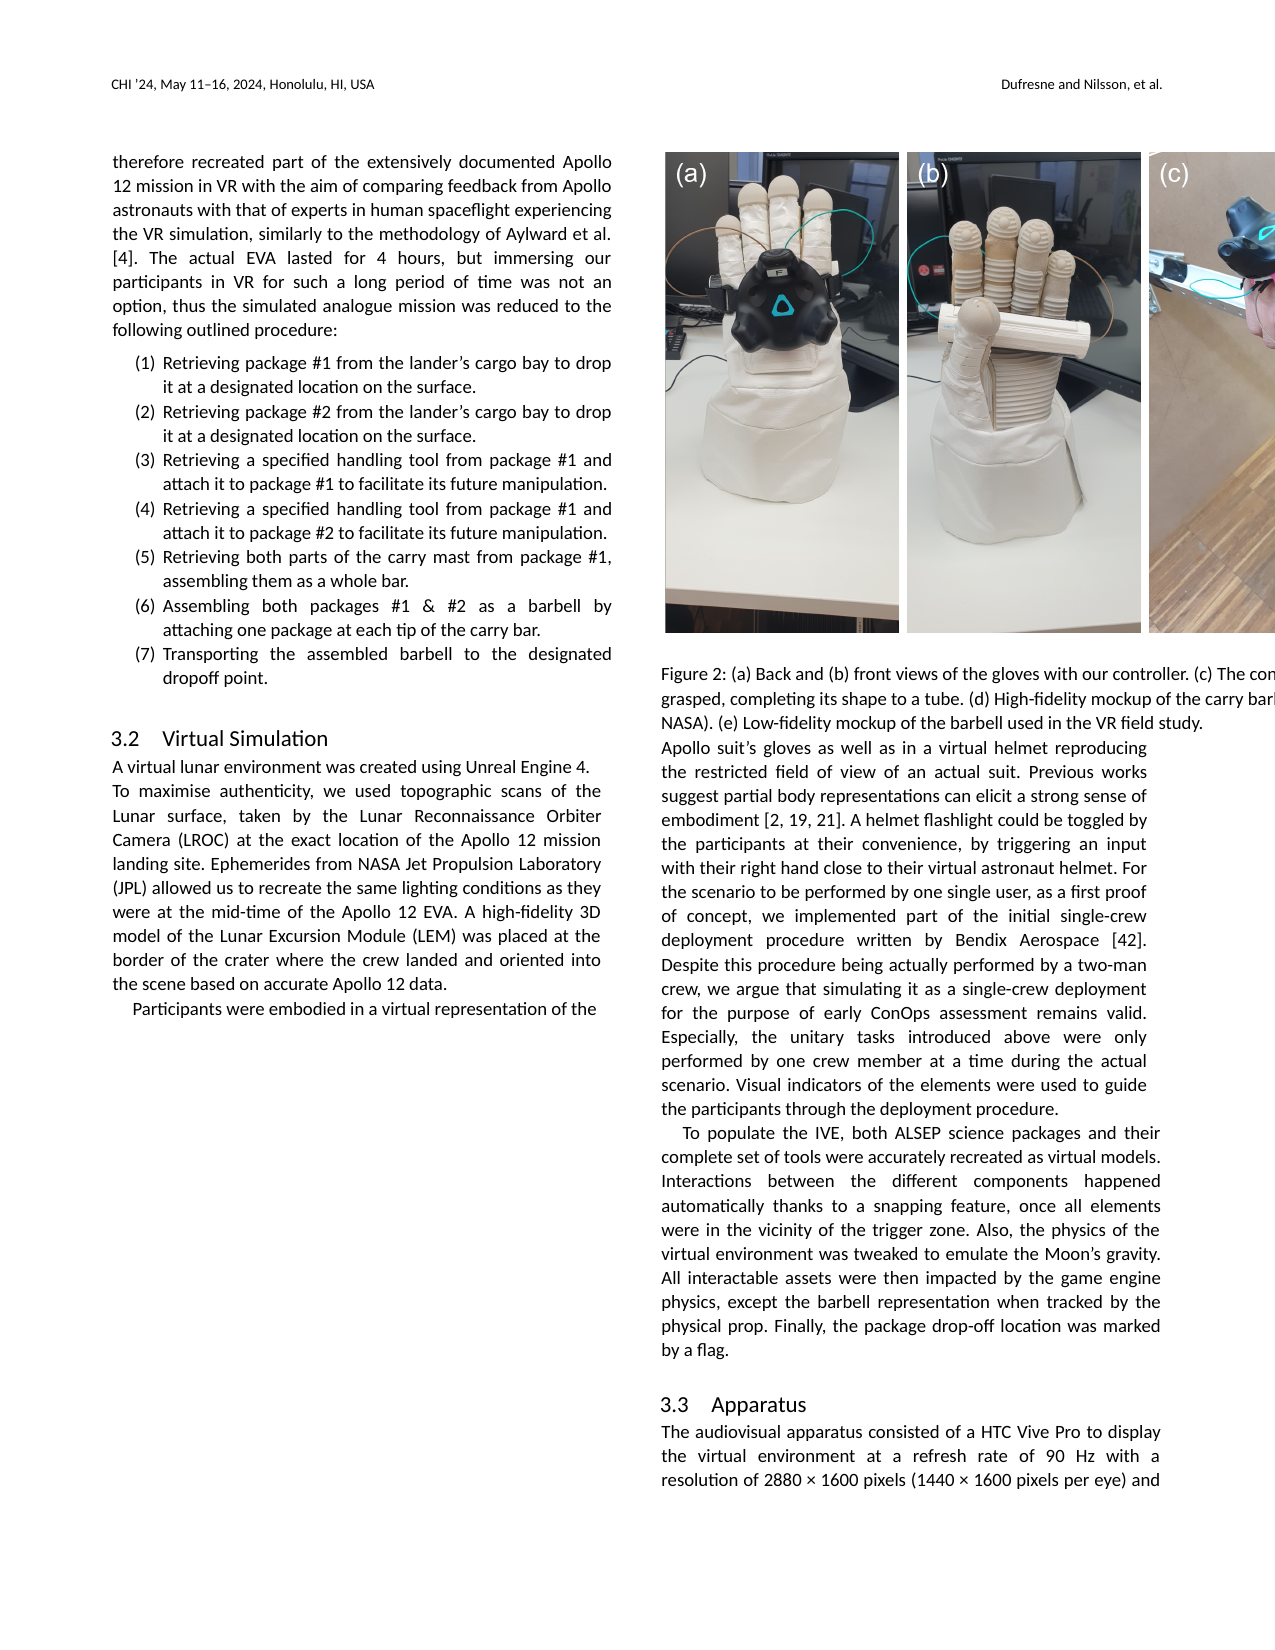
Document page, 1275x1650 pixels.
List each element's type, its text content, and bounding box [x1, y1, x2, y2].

text Apollo suit’s gloves as well as in a virtual helmet reproducing the restricted field of view of an actual suit. Previous works suggest partial body representations can elicit a strong sense of embodiment [2, 19, 21]. A helmet flashlight could be toggled by the participants at their convenience, by triggering an input with their right hand close to their virtual astronaut helmet. For the scenario to be performed by one single user, as a first proof of concept, we implemented part of the initial single-crew deployment procedure written by Bendix Aerospace [42]. Despite this procedure being actually performed by a two-man crew, we argue that simulating it as a single-crew deployment for the purpose of early ConOps assessment remains valid. Especially, the unitary tasks introduced above were only performed by one crew member at a time during the actual scenario. Visual indicators of the elements were used to guide the participants through the deployment procedure. [661, 736, 1148, 1120]
text To maximise authenticity, we used topographic scans of the Lunar surface, taken by the Lunar Reconnaissance Orbiter Camera (LROC) at the exact location of the Apollo 12 mission landing site. Ephemerides from NASA Jet Propulsion Laboratory (JPL) allowed us to recreate the same lighting conditions as they were at the mid-time of the Apollo 12 EVA. A high-fidelity 3D model of the Lunar Excursion Module (LEM) was placed at the border of the crater where the crew landed and oriented into the scene based on accurate Apollo 12 data. [112, 780, 602, 995]
table_header Figure 2: (a) Back and (b) front views of the gloves with our controller. (c) The controller nicely fits inside the mockup’s carry mast when grasped, completing its shape to a tube. (d) High-fidelity mockup of the carry barbell as used in real-world analogue field studies (credit: NASA). (e) Low-fidelity mockup of the barbell used in the VR field study. [660, 633, 1275, 736]
list Retrieving both parts of the carry mast from package #1, assembling them as a whole bar. [134, 545, 612, 592]
list Retrieving package #2 from the lander’s cargo bay to drop it at a designated location on the surface. [134, 400, 612, 447]
list Retrieving a specified handling tool from package #1 and attach it to package #2 to facilitate its future manipulation. [134, 497, 612, 544]
list Retrieving a specified handling tool from package #1 and attach it to package #1 to facilitate its future manipulation. [134, 448, 612, 495]
text To populate the IVE, both ALSEP science packages and their complete set of tools were accurately recreated as virtual models. Interactions between the different components happened automatically thanks to a snapping feature, once all elements were in the vicinity of the trigger zone. Also, the physics of the virtual environment was tweaked to emulate the Moon’s gravity. All interactable assets were then impacted by the game engine physics, except the barbell representation when tracked by the physical prop. Finally, the package drop-off location was marked by a flag. [661, 1122, 1161, 1361]
subtitle Virtual Simulation [110, 724, 614, 752]
text A virtual lunar environment was created using Unreal Engine 4. [112, 755, 612, 778]
subtitle Apparatus [659, 1390, 1163, 1418]
list Transporting the assembled barbell to the designated dropoff point. [134, 642, 612, 689]
list Retrieving package #1 from the lander’s cargo bay to drop it at a designated location on the surface. [134, 351, 612, 398]
picture [660, 150, 1275, 633]
list Assembling both packages #1 & #2 as a barbell by attaching one package at each tip of the carry bar. [134, 594, 612, 641]
text Participants were embodied in a virtual representation of the [132, 997, 612, 1019]
